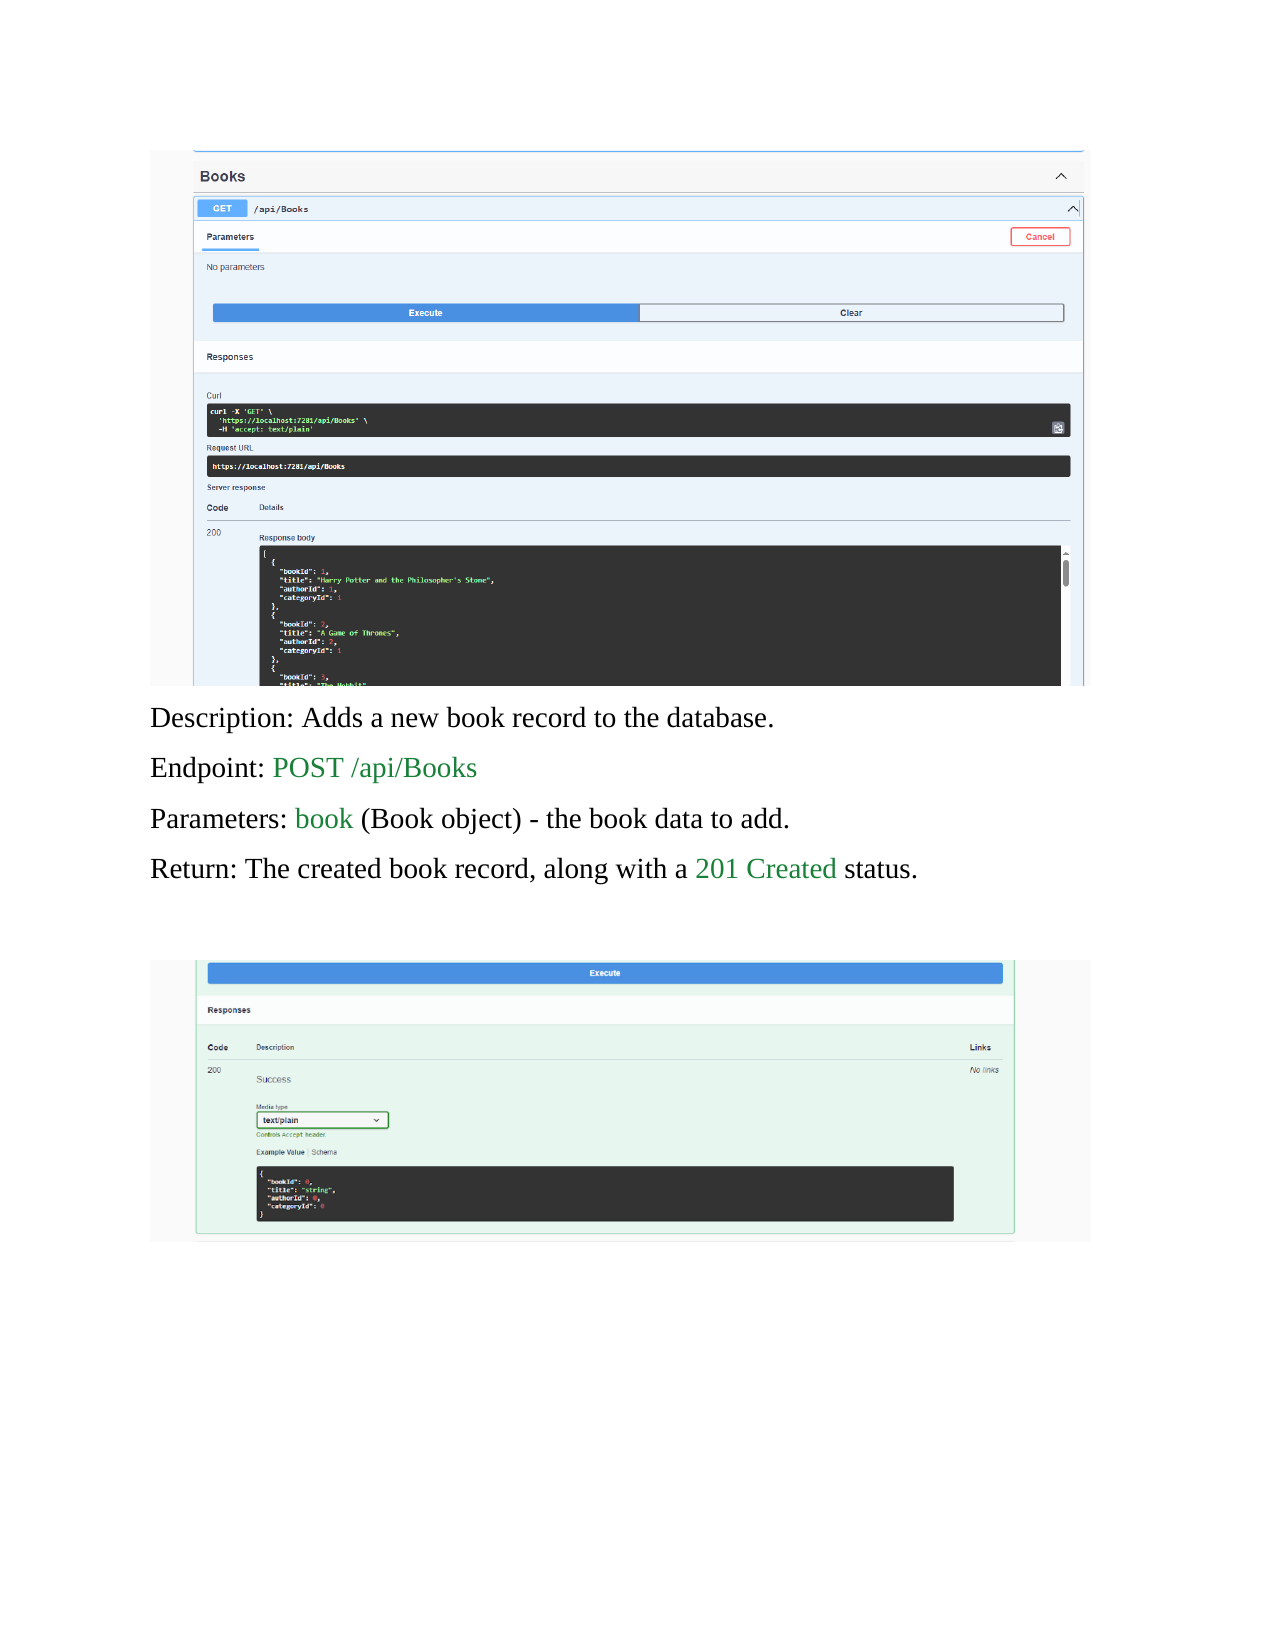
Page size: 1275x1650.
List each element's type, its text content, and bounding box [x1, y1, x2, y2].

text Endpoint: POST /api/Books [150, 751, 1125, 784]
text Parameters: book (Book object) - the book data to add. [150, 801, 1125, 834]
text Return: The created book record, along with a 201 Created status. [150, 851, 1125, 885]
text Description: Adds a new book record to the database. [150, 700, 1125, 734]
picture [150, 150, 1091, 686]
picture [150, 960, 1091, 1242]
